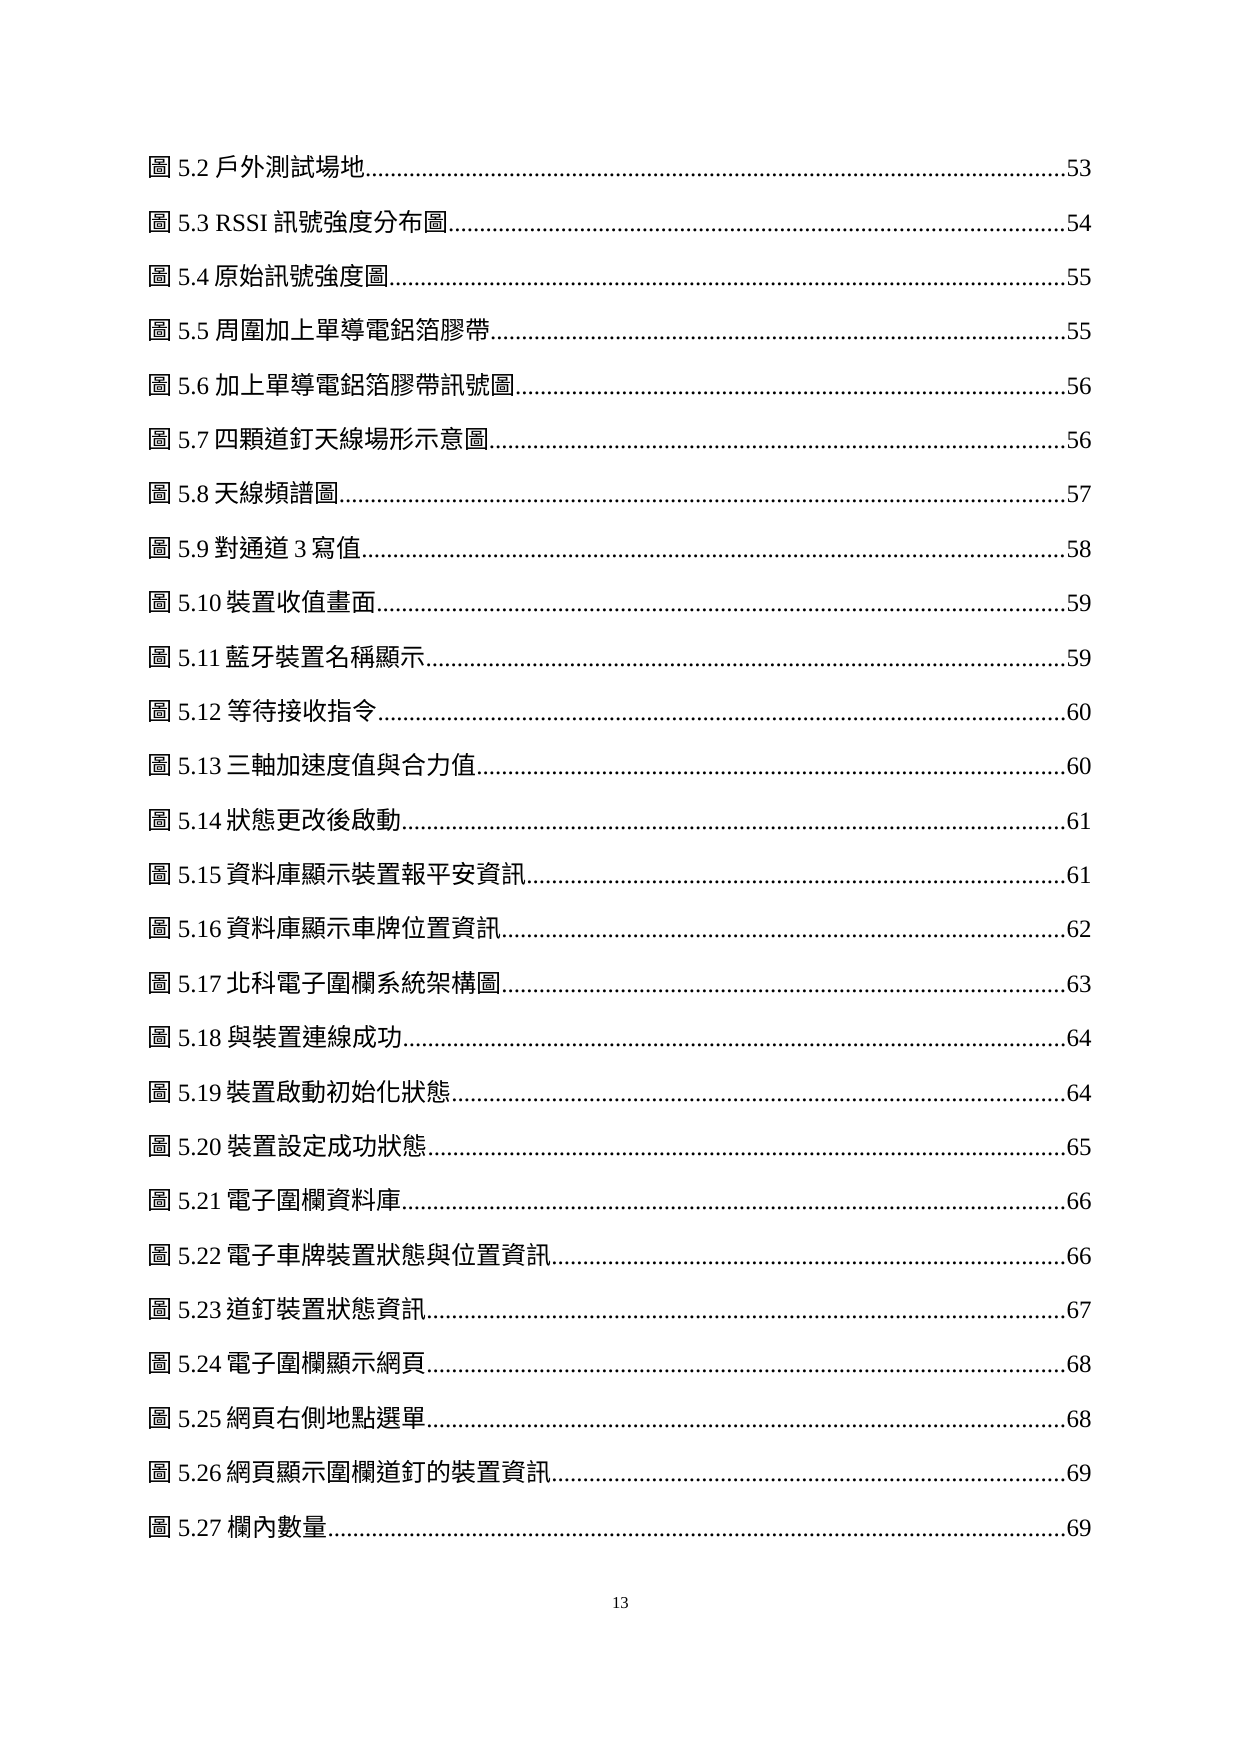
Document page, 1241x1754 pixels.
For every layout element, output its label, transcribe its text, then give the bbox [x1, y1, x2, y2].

text 圖5.7四顆道釘天線場形示意圖 56 [148, 419, 1092, 456]
text 圖5.18 與裝置連線成功 64 [148, 1018, 1092, 1054]
text 圖5.2 戶外測試場地 53 [148, 148, 1092, 184]
text 圖5.27 欄內數量 69 [148, 1507, 1092, 1543]
text 圖5.12 等待接收指令 60 [148, 691, 1092, 728]
text 圖5.22電子車牌裝置狀態與位置資訊 66 [148, 1235, 1092, 1271]
text 圖5.24電子圍欄顯示網頁 68 [148, 1344, 1092, 1380]
text 圖5.15資料庫顯示裝置報平安資訊 61 [148, 854, 1092, 891]
text 圖5.6 加上單導電鋁箔膠帶訊號圖 56 [148, 365, 1092, 401]
text 圖5.10裝置收值畫面 59 [148, 583, 1092, 619]
text 圖5.19裝置啟動初始化狀態 64 [148, 1072, 1092, 1108]
text 圖5.9對通道3寫值 58 [148, 528, 1092, 564]
text 圖5.11藍牙裝置名稱顯示 59 [148, 637, 1092, 673]
text 圖5.26網頁顯示圍欄道釘的裝置資訊 69 [148, 1453, 1092, 1489]
text 圖5.5 周圍加上單導電鋁箔膠帶 55 [148, 311, 1092, 347]
text 圖5.3 RSSI訊號強度分布圖 54 [148, 202, 1092, 238]
text 圖5.20 裝置設定成功狀態 65 [148, 1126, 1092, 1163]
text 圖5.17北科電子圍欄系統架構圖 63 [148, 963, 1092, 999]
text 圖5.16資料庫顯示車牌位置資訊 62 [148, 909, 1092, 945]
text 圖5.23道釘裝置狀態資訊 67 [148, 1289, 1092, 1326]
text 圖5.13三軸加速度值與合力值 60 [148, 746, 1092, 782]
text 圖5.14狀態更改後啟動 61 [148, 800, 1092, 836]
text 圖5.25網頁右側地點選單 68 [148, 1398, 1092, 1434]
text 圖5.4原始訊號強度圖 55 [148, 256, 1092, 293]
text 圖5.21電子圍欄資料庫 66 [148, 1181, 1092, 1217]
text 圖5.8天線頻譜圖 57 [148, 474, 1092, 510]
